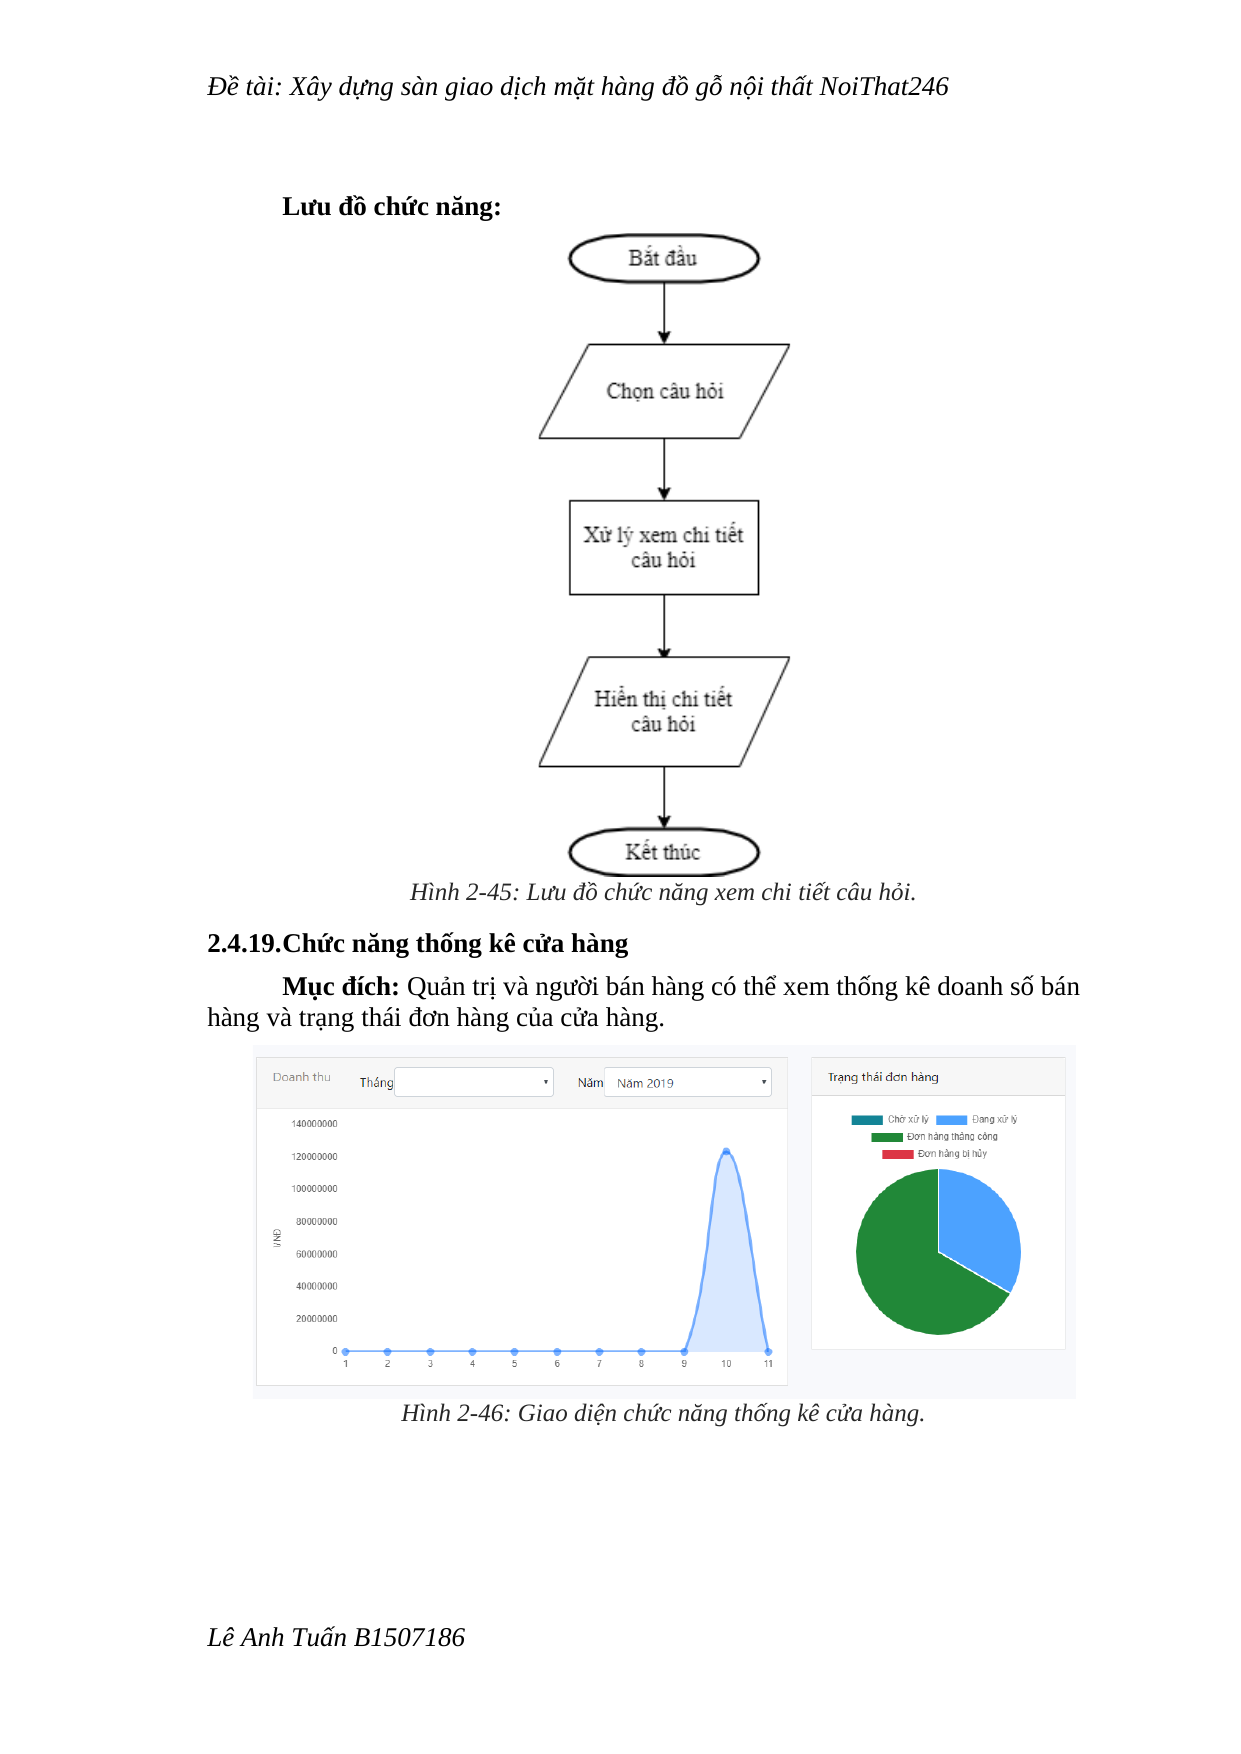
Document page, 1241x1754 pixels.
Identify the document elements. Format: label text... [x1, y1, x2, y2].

picture [252, 1045, 1076, 1399]
picture [538, 233, 790, 877]
text Lưu đồ chức năng: [207, 190, 1122, 221]
text Hình 2-45: Lưu đồ chức năng xem chi tiết câu hỏi. [207, 877, 1122, 906]
text Hình 2-46: Giao diện chức năng thống kê cửa hàng. [207, 1398, 1122, 1427]
subtitle Chức năng thống kê cửa hàng [207, 927, 1122, 958]
text Mục đích: Quản trị và người bán hàng có thể xem thống kê doanh số bán hàng và trạng thái đơn hàng của cửa hàng. [207, 970, 1122, 1033]
